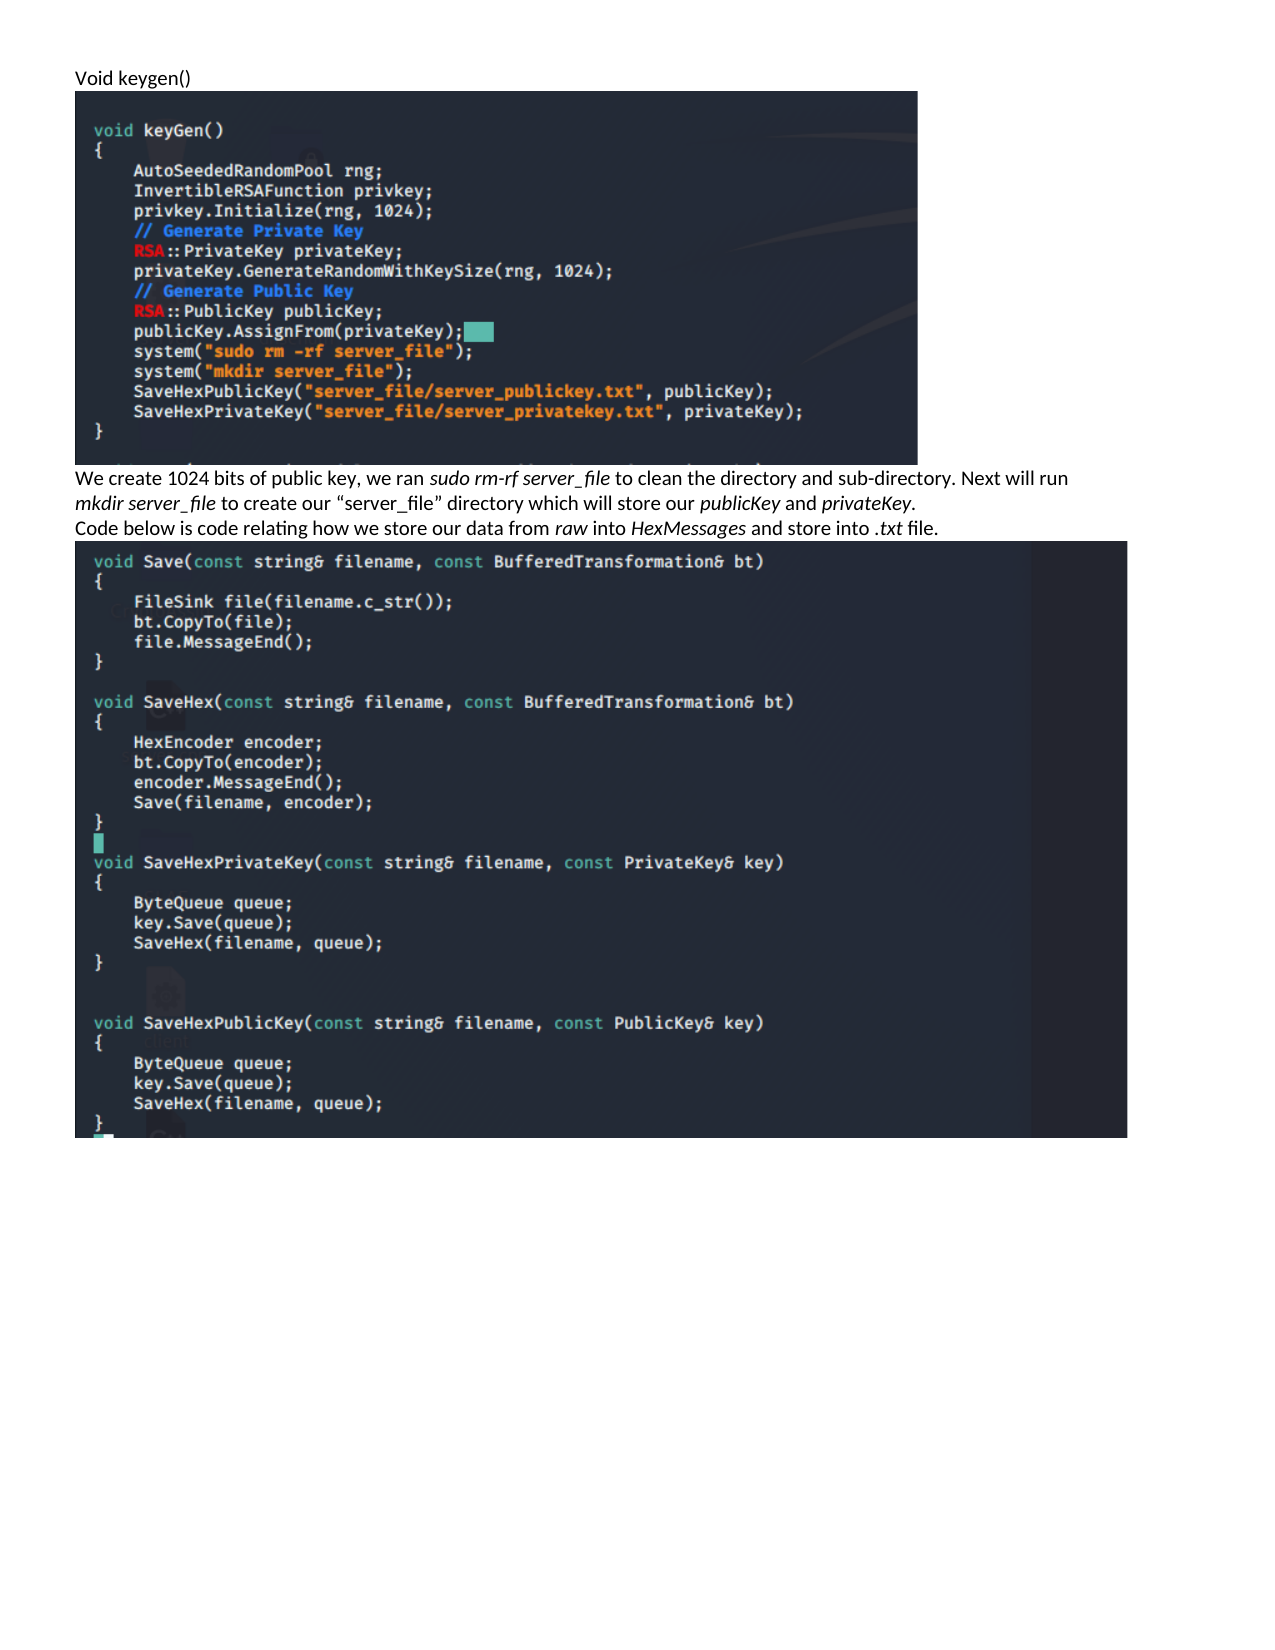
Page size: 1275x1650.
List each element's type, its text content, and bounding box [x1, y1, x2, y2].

picture [75, 91, 918, 465]
text Code below is code relating how we store our data from raw into HexMessages and store into .txt file. [75, 516, 1209, 541]
picture [75, 541, 1128, 1138]
text mkdir server_file to create our “server_file” directory which will store our publicKey and privateKey. [75, 490, 1209, 516]
text Void keygen() [75, 66, 1209, 91]
text We create 1024 bits of public key, we ran sudo rm-rf server_file to clean the directory and sub-directory. Next will run [75, 465, 1209, 490]
